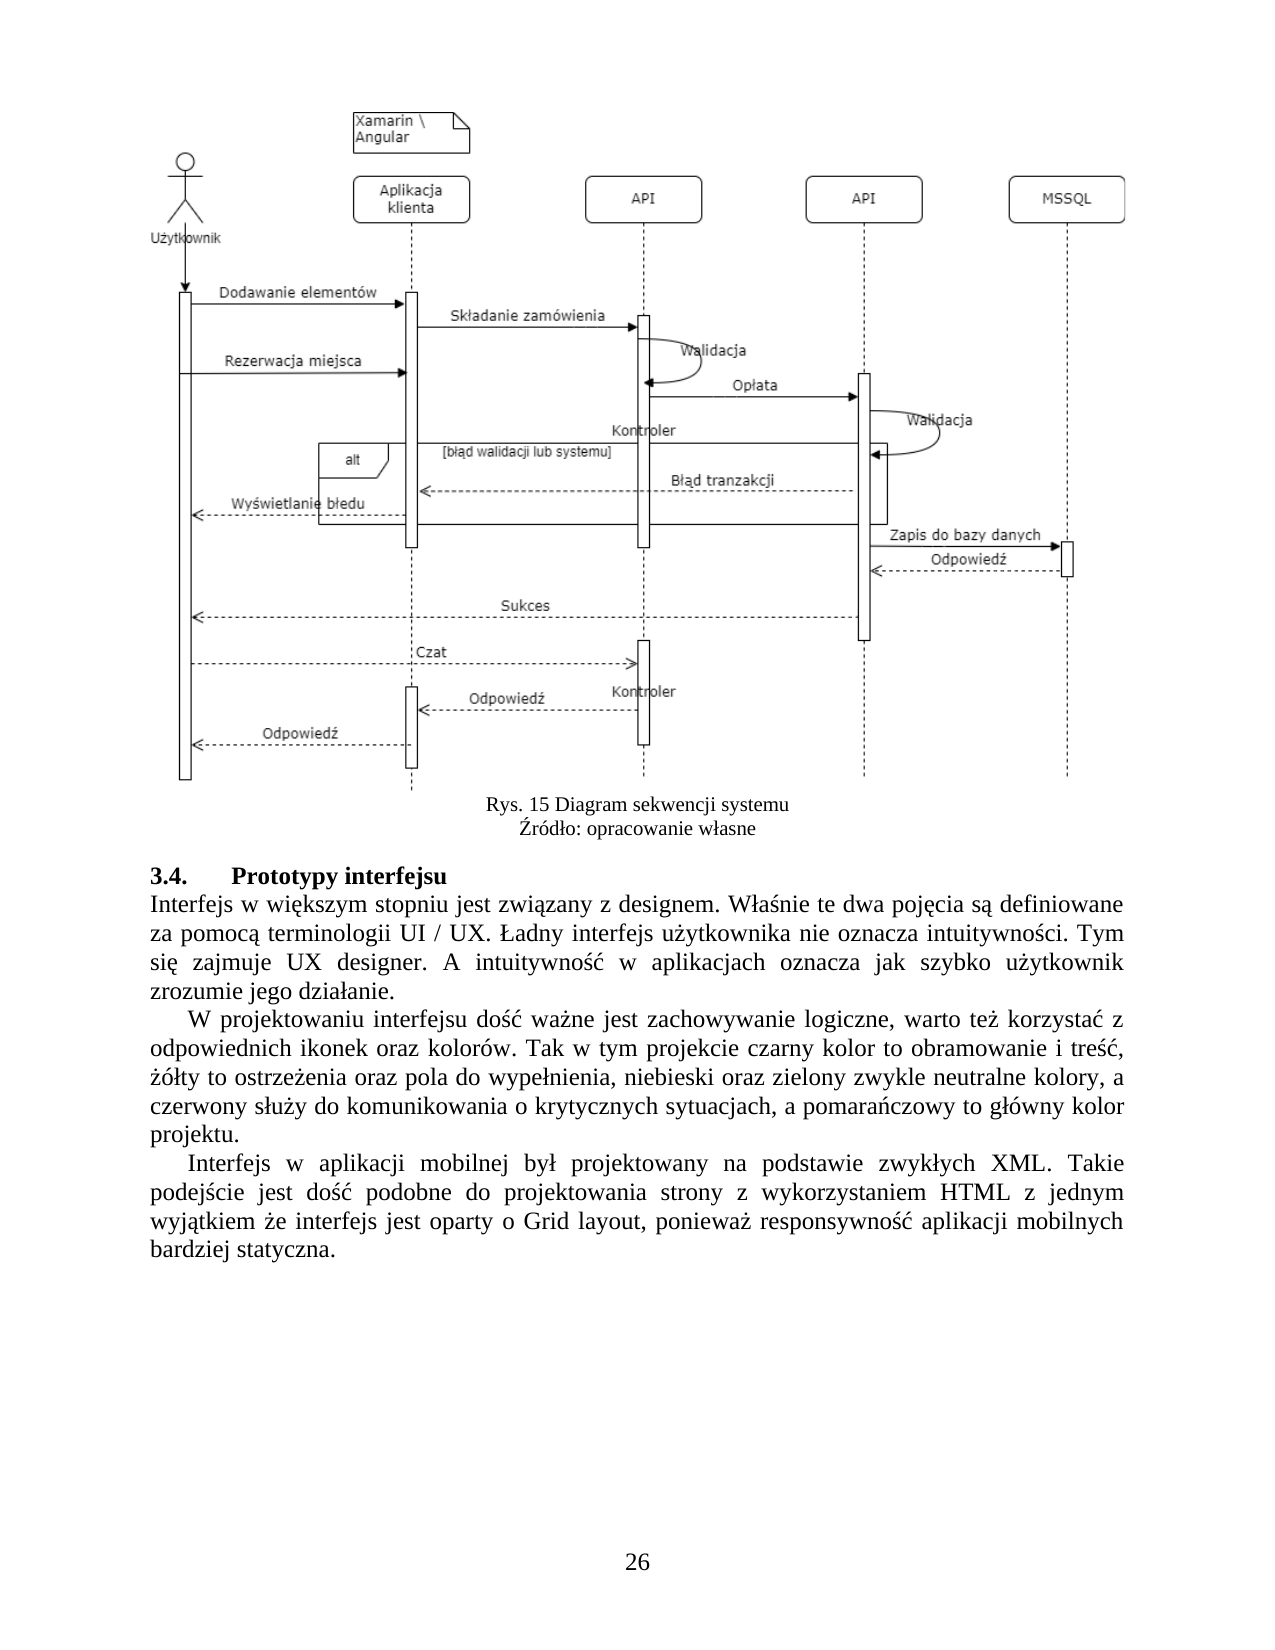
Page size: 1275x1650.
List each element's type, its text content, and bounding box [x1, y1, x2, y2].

text Rys. 15 Diagram sekwencji systemu Źródło: opracowanie własne [150, 792, 1125, 840]
text W projektowaniu interfejsu dość ważne jest zachowywanie logiczne, warto też korzystać z odpowiednich ikonek oraz kolorów. Tak w tym projekcie czarny kolor to obramowanie i treść, żółty to ostrzeżenia oraz pola do wypełnienia, niebieski oraz zielony zwykle neutralne kolory, a czerwony służy do komunikowania o krytycznych sytuacjach, a pomarańczowy to główny kolor projektu. [150, 1004, 1125, 1148]
picture [150, 112, 1125, 792]
text Interfejs w aplikacji mobilnej był projektowany na podstawie zwykłych XML. Takie podejście jest dość podobne do projektowania strony z wykorzystaniem HTML z jednym wyjątkiem że interfejs jest oparty o Grid layout, ponieważ responsywność aplikacji mobilnych bardziej statyczna. [150, 1148, 1125, 1263]
text Interfejs w większym stopniu jest związany z designem. Właśnie te dwa pojęcia są definiowane za pomocą terminologii UI / UX. Ładny interfejs użytkownika nie oznacza intuitywności. Tym się zajmuje UX designer. A intuitywność w aplikacjach oznacza jak szybko użytkownik zrozumie jego działanie. [150, 889, 1125, 1004]
subtitle Prototypy interfejsu [150, 861, 1125, 889]
